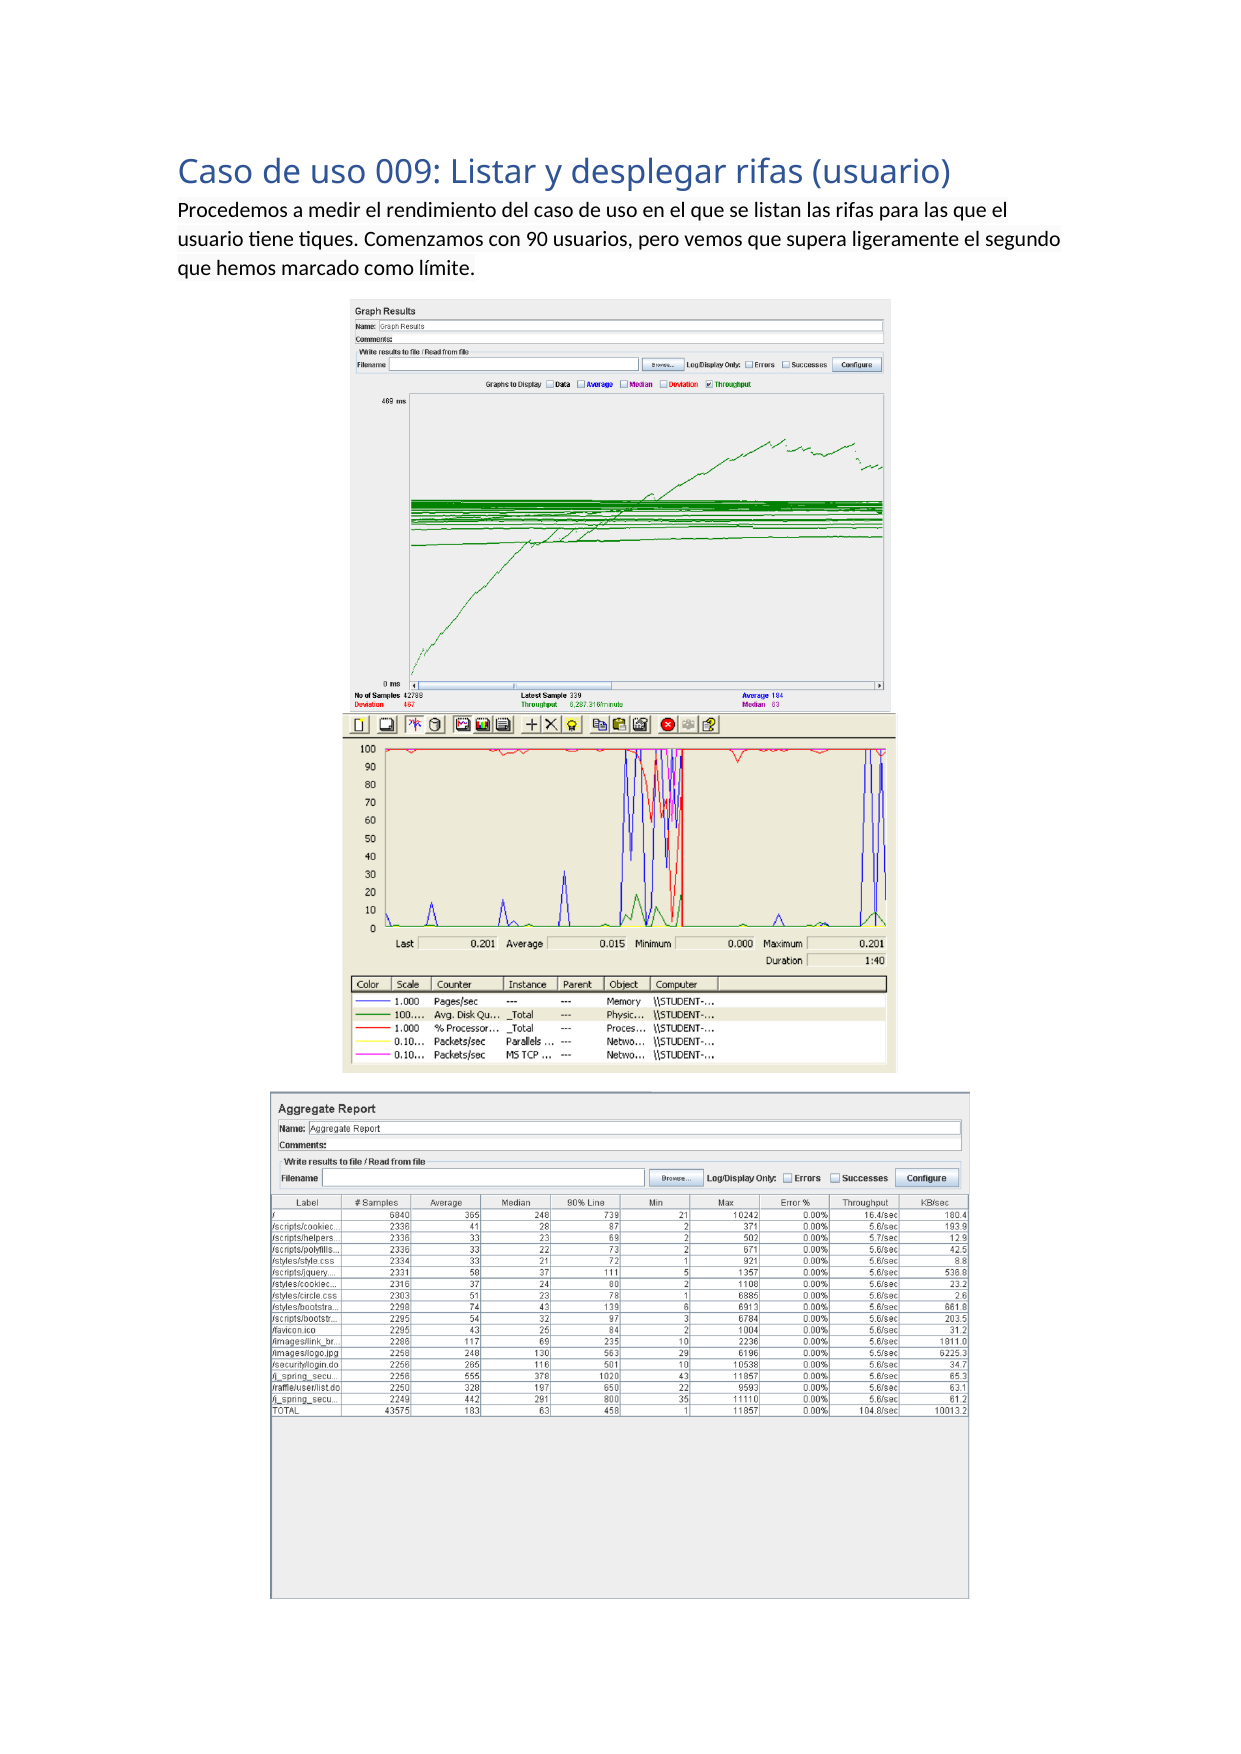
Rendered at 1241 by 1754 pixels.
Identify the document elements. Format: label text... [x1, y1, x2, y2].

text Procedemos a medir el rendimiento del caso de uso en el que se listan las rifas para las que el usuario tiene tiques. Comenzamos con 90 usuarios, pero vemos que supera ligeramente el segundo que hemos marcado como límite. [177, 197, 1063, 281]
picture [270, 1091, 970, 1599]
picture [342, 713, 898, 1073]
subtitle Caso de uso 009: Listar y desplegar rifas (usuario) [177, 148, 1063, 193]
picture [349, 299, 891, 712]
